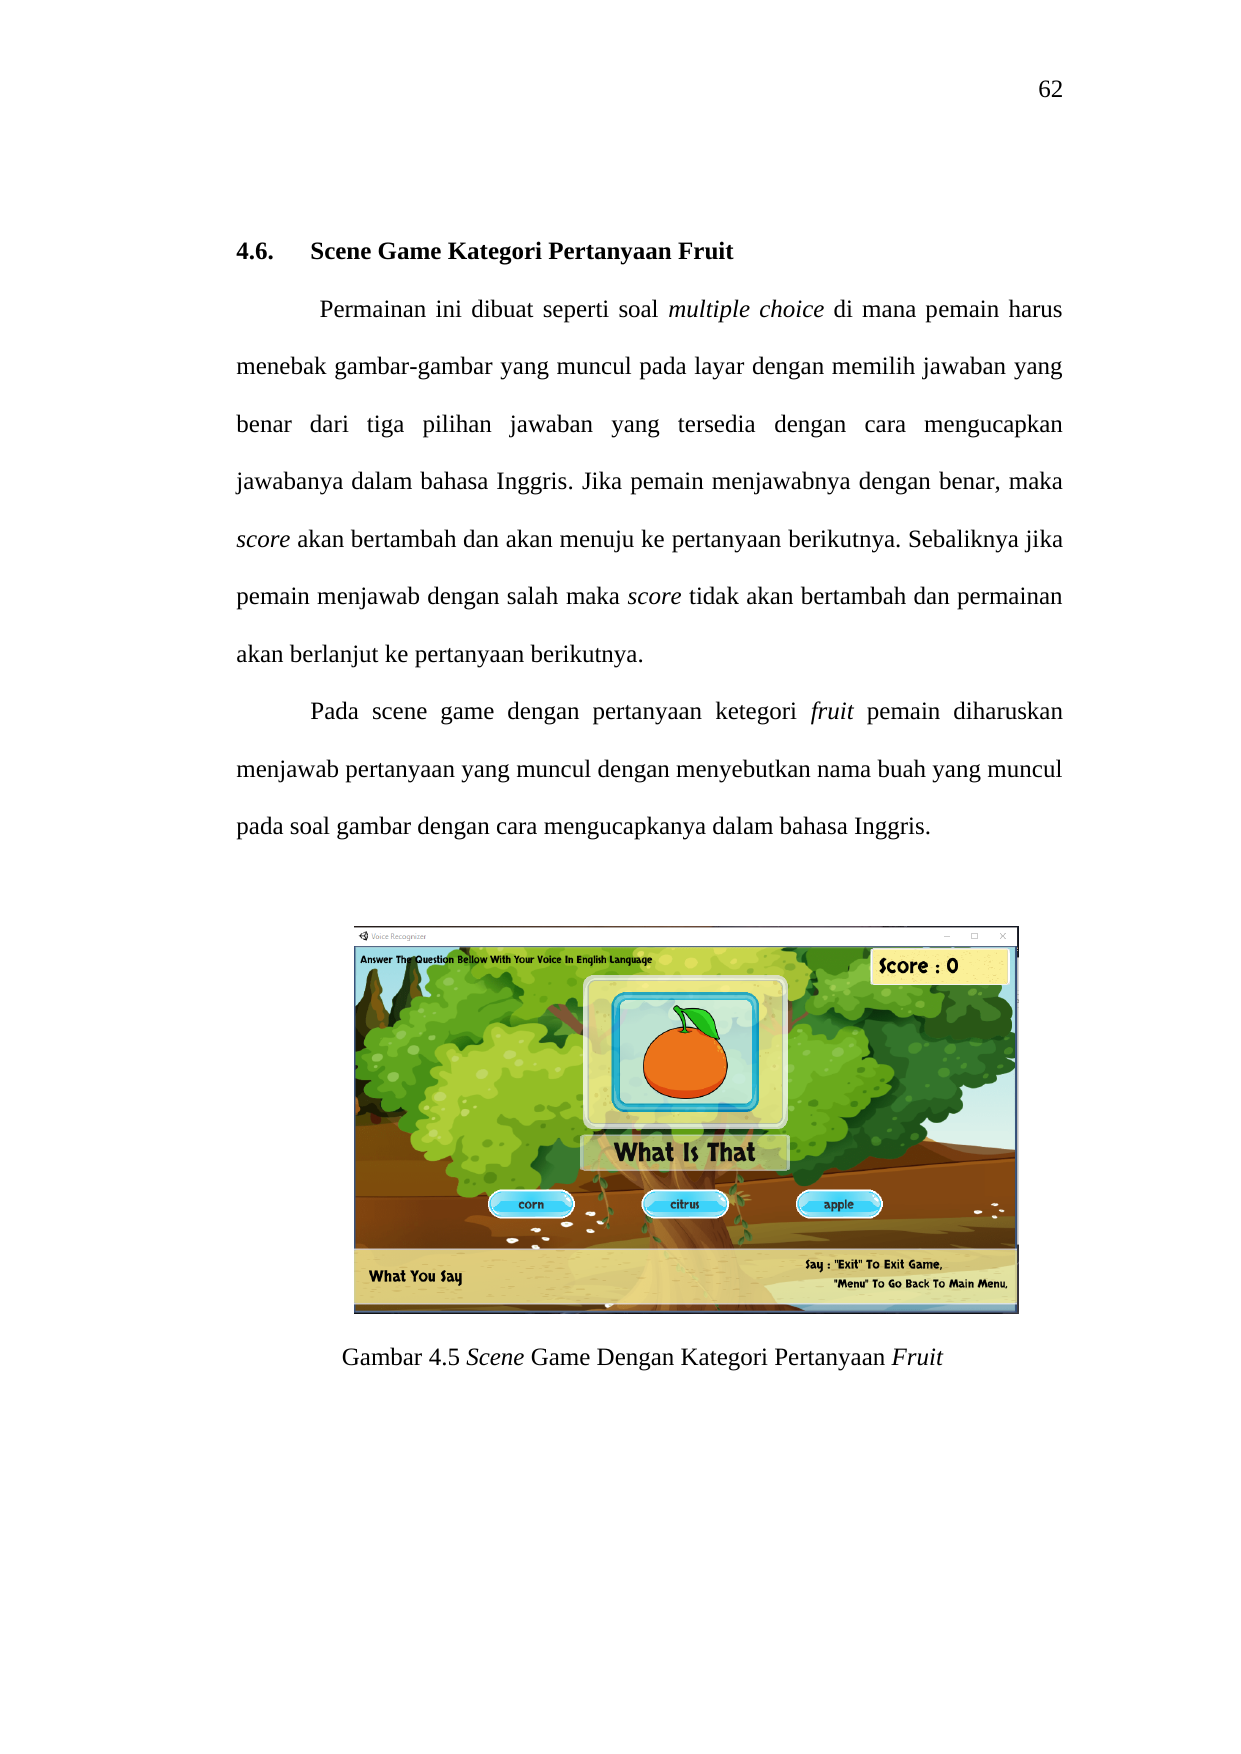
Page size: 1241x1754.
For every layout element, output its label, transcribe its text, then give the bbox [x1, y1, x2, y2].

list Scene Game Kategori Pertanyaan Fruit [236, 236, 1063, 265]
list Gambar 4.5 Scene Game Dengan Kategori Pertanyaan Fruit [221, 1342, 1063, 1371]
list Pada scene game dengan pertanyaan ketegori fruit pemain diharuskan menjawab pertanyaan yang muncul dengan menyebutkan nama buah yang muncul pada soal gambar dengan cara mengucapkanya dalam bahasa Inggris. [236, 696, 1063, 840]
list Permainan ini dibuat seperti soal multiple choice di mana pemain harus menebak gambar-gambar yang muncul pada layar dengan memilih jawaban yang benar dari tiga pilihan jawaban yang tersedia dengan cara mengucapkan jawabanya dalam bahasa Inggris. Jika pemain menjawabnya dengan benar, maka score akan bertambah dan akan menuju ke pertanyaan berikutnya. Sebaliknya jika pemain menjawab dengan salah maka score tidak akan bertambah dan permainan akan berlanjut ke pertanyaan berikutnya. [236, 294, 1063, 667]
picture [354, 926, 1019, 1314]
